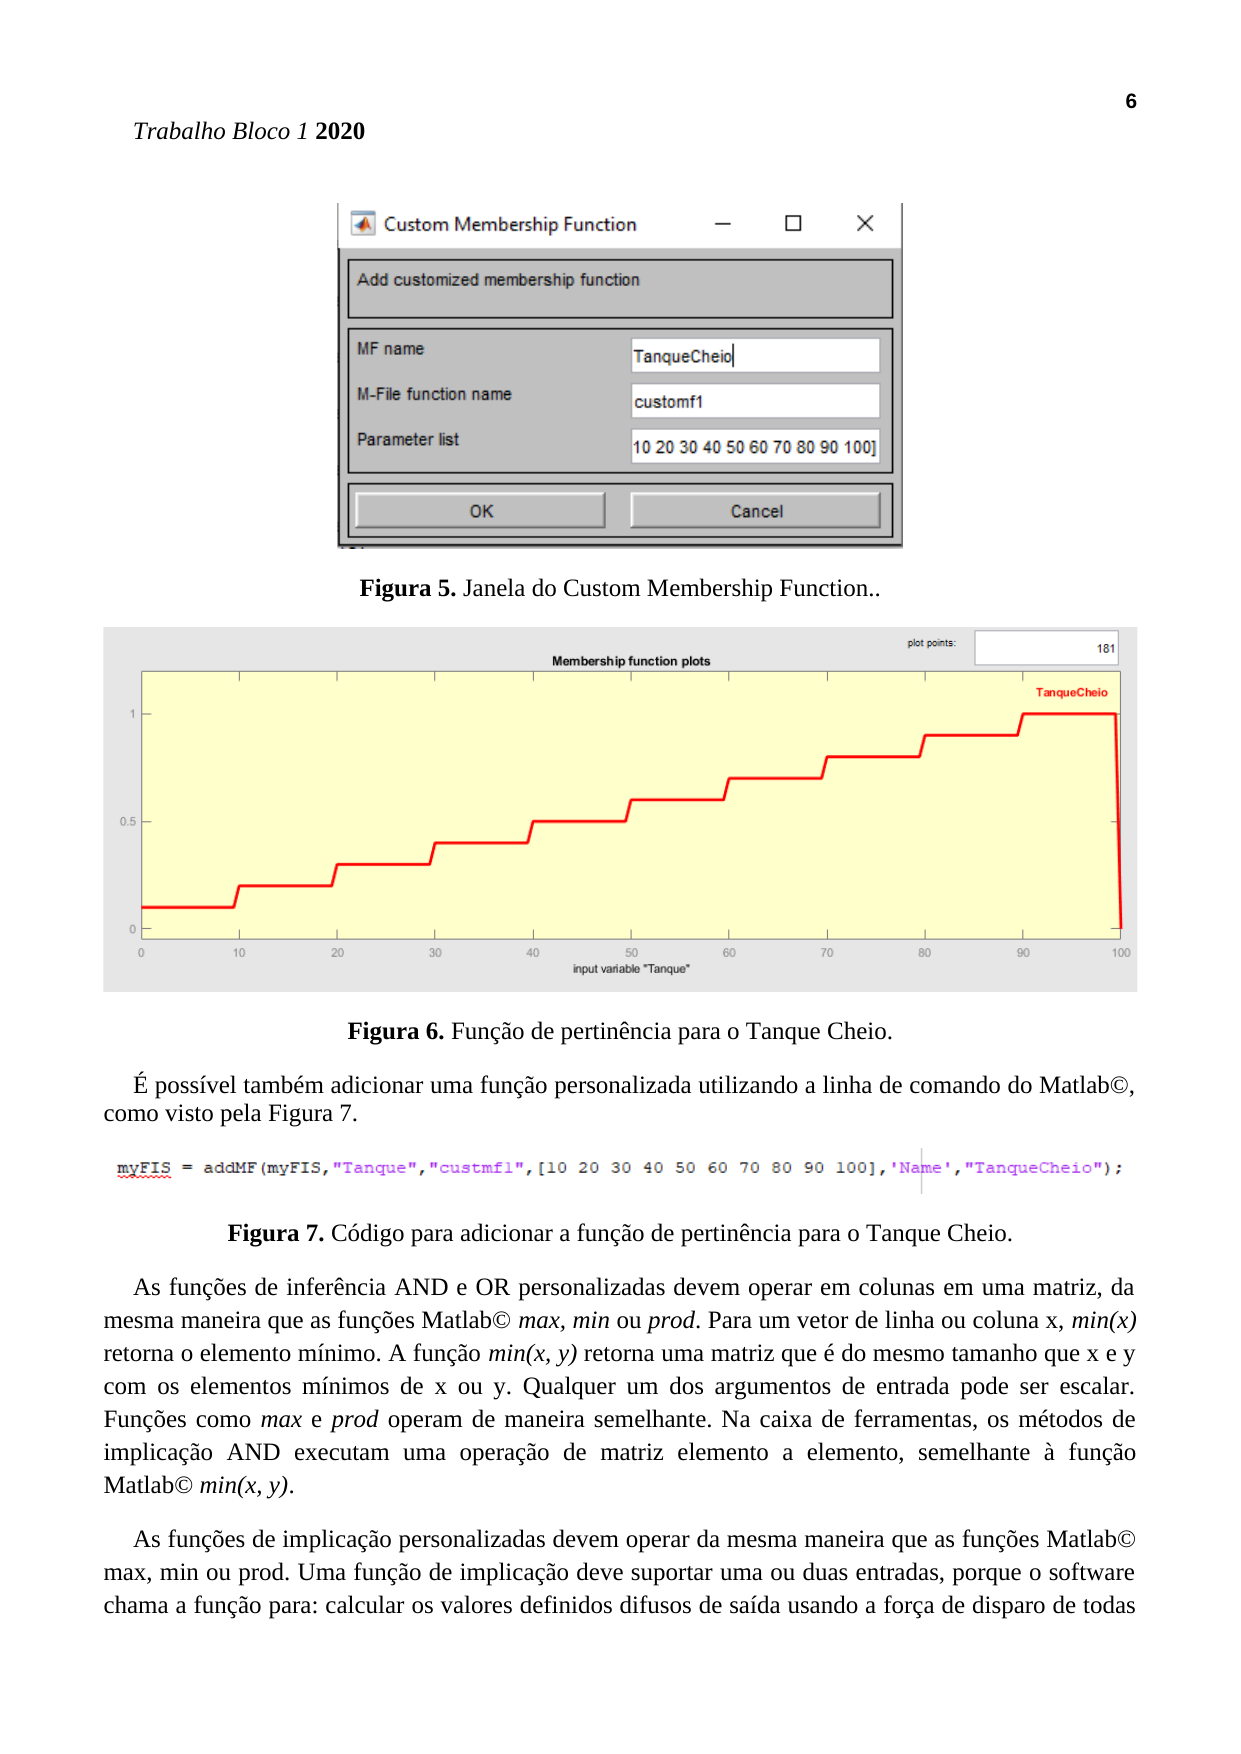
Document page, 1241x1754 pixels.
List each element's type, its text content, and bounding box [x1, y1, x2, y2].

text As funções de inferência AND e OR personalizadas devem operar em colunas em uma matriz, da mesma maneira que as funções Matlab© max, min ou prod. Para um vetor de linha ou coluna x, min(x) retorna o elemento mínimo. A função min(x, y) retorna uma matriz que é do mesmo tamanho que x e y com os elementos mínimos de x ou y. Qualquer um dos argumentos de entrada pode ser escalar. Funções como max e prod operam de maneira semelhante. Na caixa de ferramentas, os métodos de implicação AND executam uma operação de matriz elemento a elemento, semelhante à função Matlab© min(x, y). [103, 1272, 1137, 1499]
text É possível também adicionar uma função personalizada utilizando a linha de comando do Matlab©, como visto pela Figura 7. [103, 1070, 1137, 1127]
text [103, 1524, 1137, 1619]
picture [103, 627, 1138, 992]
text Figura 5. Janela do Custom Membership Function.. [103, 573, 1137, 602]
text Figura 6. Função de pertinência para o Tanque Cheio. [103, 1016, 1137, 1045]
picture [337, 203, 903, 549]
picture [103, 1148, 1138, 1194]
text Figura 7. Código para adicionar a função de pertinência para o Tanque Cheio. [103, 1218, 1137, 1247]
